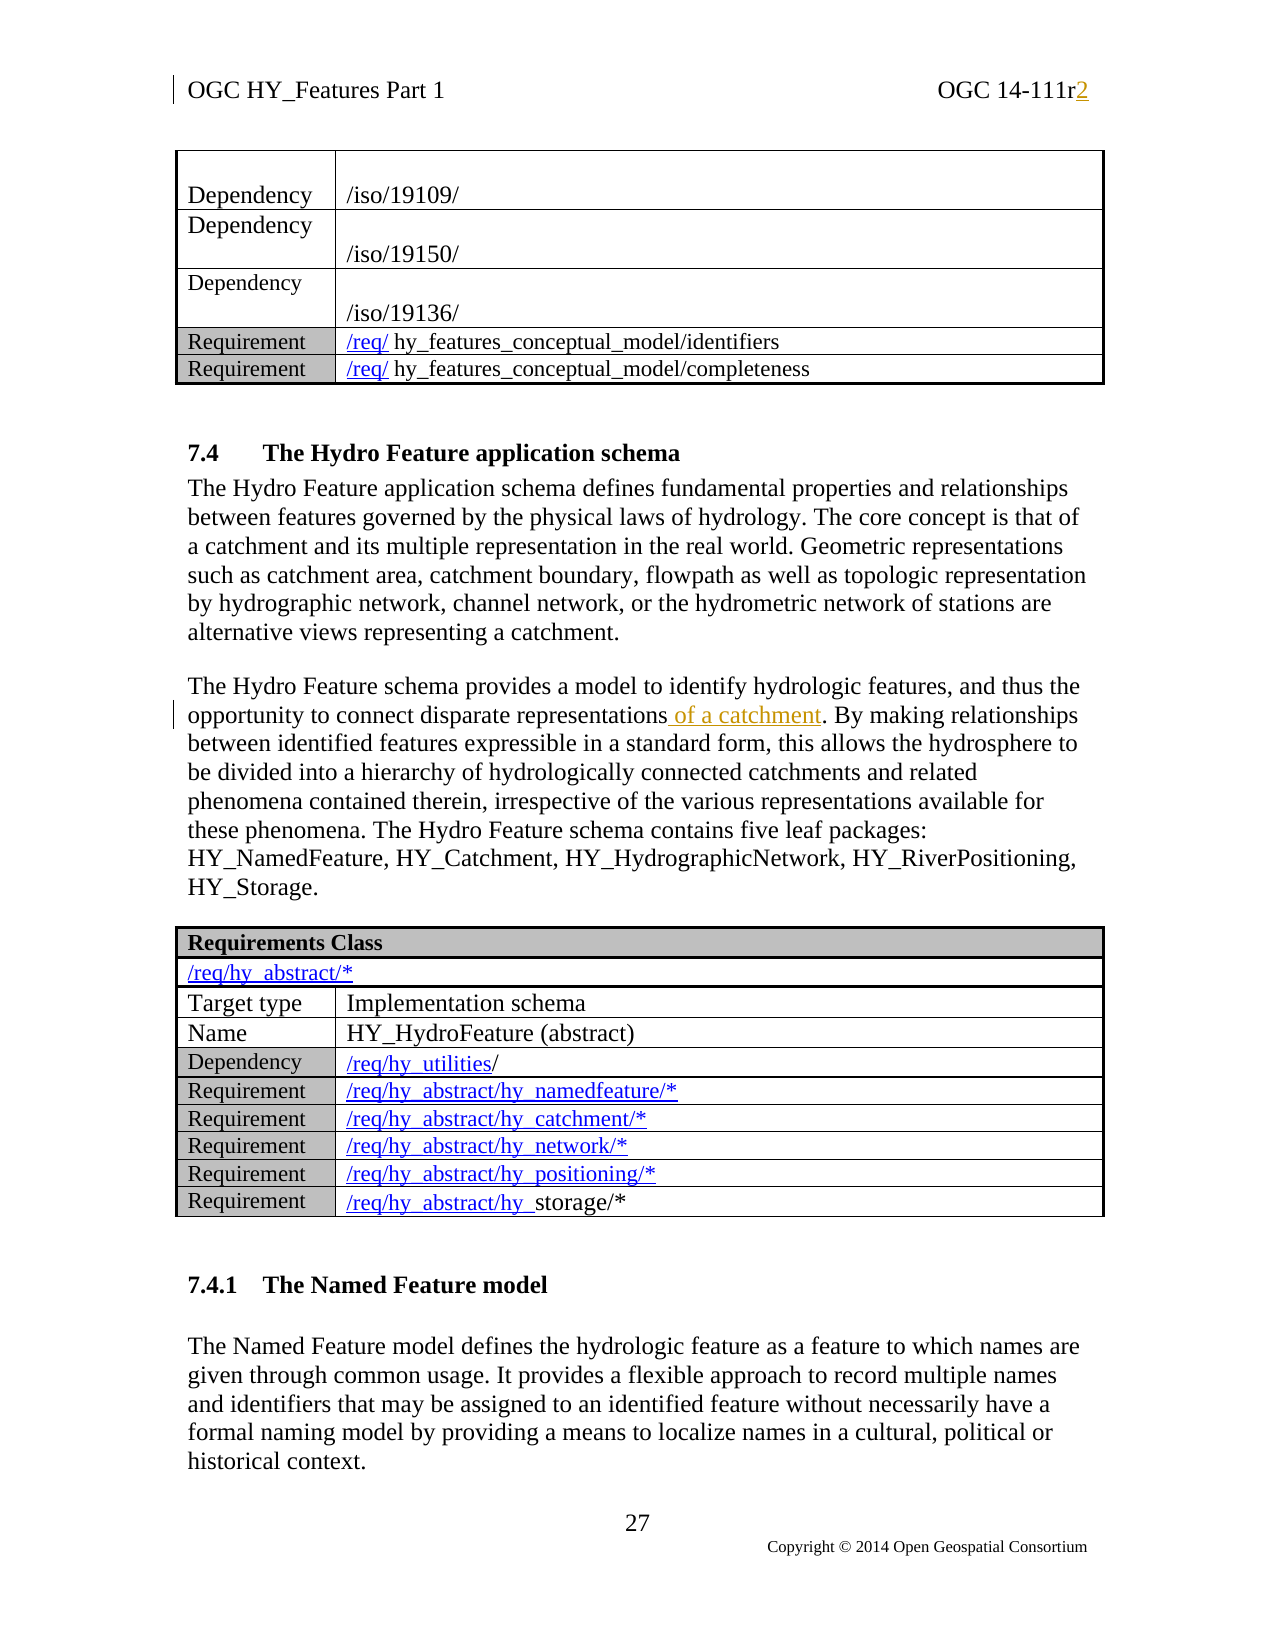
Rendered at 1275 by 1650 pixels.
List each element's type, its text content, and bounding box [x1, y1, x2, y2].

table_cell /req/hy_abstract/hy_storage/* [336, 1187, 1102, 1216]
table_cell Requirement [178, 1132, 335, 1159]
table_cell /iso/19109/ [336, 151, 1102, 209]
table_cell Implementation schema [336, 988, 1102, 1017]
subtitle The Named Feature model [187, 1271, 1087, 1299]
table_cell Requirement [178, 1160, 335, 1186]
table_cell HY_HydroFeature (abstract) [336, 1018, 1102, 1047]
table_cell /req/hy_abstract/hy_catchment/* [336, 1105, 1102, 1131]
table_cell /req/hy_abstract/hy_network/* [336, 1132, 1102, 1159]
table_cell /iso/19136/ [336, 269, 1102, 327]
table_cell Dependency [178, 210, 335, 268]
table_cell Requirement [178, 1105, 335, 1131]
table_cell /req/hy_abstract/hy_namedfeature/* [336, 1078, 1102, 1104]
table_cell /req/ hy_features_conceptual_model/identifiers [336, 328, 1102, 354]
table_cell Requirement [178, 1078, 335, 1104]
table_cell Dependency [178, 151, 335, 209]
subtitle The Hydro Feature application schema [187, 438, 1087, 467]
table_cell /req/hy_abstract/* [178, 959, 1102, 985]
text The Named Feature model defines the hydrologic feature as a feature to which names are given through common usage. It provides a flexible approach to record multiple names and identifiers that may be assigned to an identified feature without necessarily have a formal naming model by providing a means to localize names in a cultural, political or historical context. [187, 1331, 1087, 1475]
table_cell /req/hy_abstract/hy_positioning/* [336, 1160, 1102, 1186]
table_cell Dependency [178, 269, 335, 327]
table_cell Name [178, 1018, 335, 1047]
table_header Requirements Class [178, 929, 1102, 956]
table_cell Target type [178, 988, 335, 1017]
table_cell Requirement [178, 355, 335, 382]
text The Hydro Feature application schema defines fundamental properties and relationships between features governed by the physical laws of hydrology. The core concept is that of a catchment and its multiple representation in the real world. Geometric representations such as catchment area, catchment boundary, flowpath as well as topologic representation by hydrographic network, channel network, or the hydrometric network of stations are alternative views representing a catchment. [187, 473, 1087, 646]
table_cell Requirement [178, 328, 335, 354]
table_cell /req/ hy_features_conceptual_model/completeness [336, 355, 1102, 382]
table_cell /req/hy_utilities/ [336, 1048, 1102, 1076]
text The Hydro Feature schema provides a model to identify hydrologic features, and thus the opportunity to connect disparate representations. By making relationships between identified features expressible in a standard form, this allows the hydrosphere to be divided into a hierarchy of hydrologically connected catchments and related phenomena contained therein, irrespective of the various representations available for these phenomena. The Hydro Feature schema contains five leaf packages: HY_NamedFeature, HY_Catchment, HY_HydrographicNetwork, HY_RiverPositioning, HY_Storage. [187, 671, 1087, 901]
table_cell Dependency [178, 1048, 335, 1076]
table_cell /iso/19150/ [336, 210, 1102, 268]
table_cell Requirement [178, 1187, 335, 1216]
